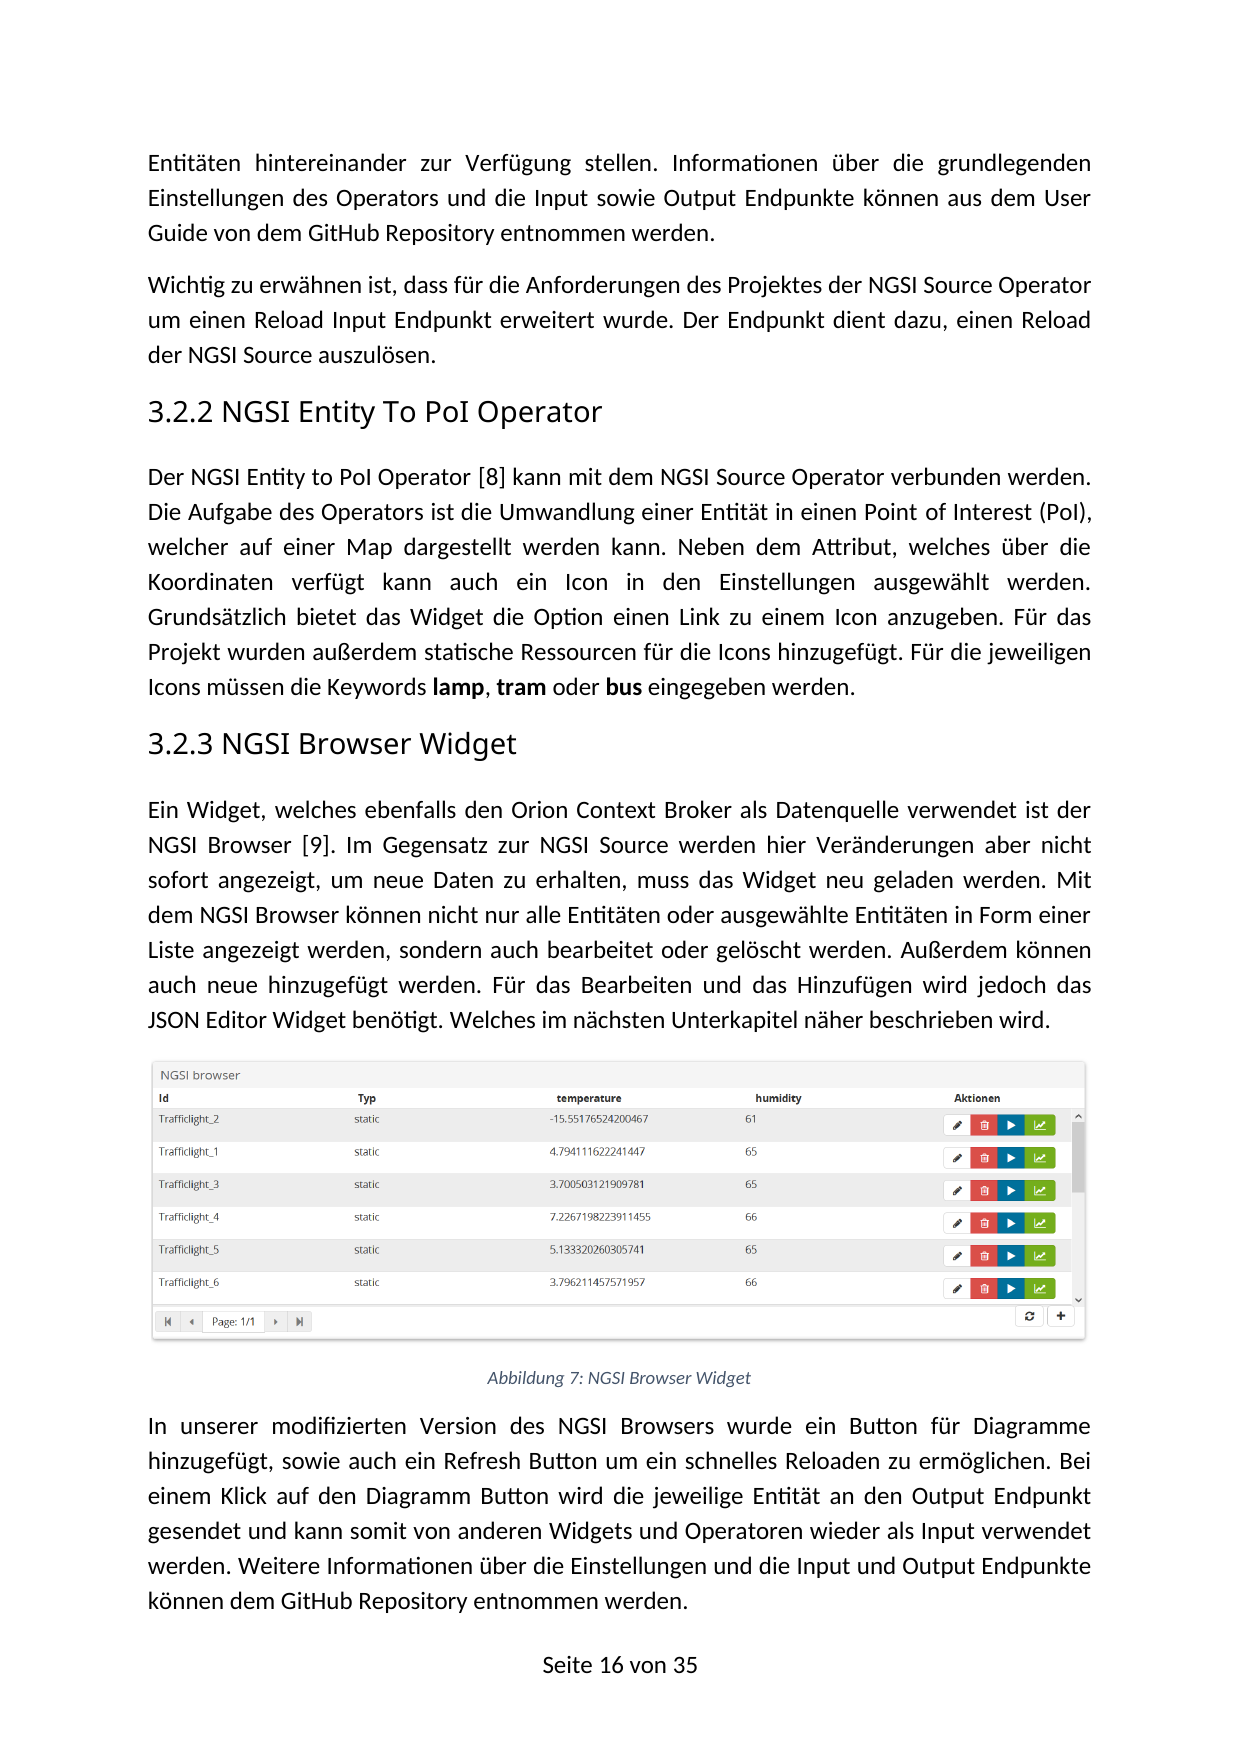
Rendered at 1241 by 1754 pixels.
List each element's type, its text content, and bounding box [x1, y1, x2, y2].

text NGSI Browser Widget [148, 723, 1093, 763]
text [148, 148, 1093, 248]
picture [147, 1055, 1093, 1346]
text NGSI Entity To PoI Operator [148, 391, 1093, 431]
text Der NGSI Entity to PoI Operator kann mit dem NGSI Source Operator verbunden werden. Die Aufgabe des Operators ist die Umwandlung einer Entität in einen Point of Interest (PoI), welcher auf einer Map dargestellt werden kann. Neben dem Attribut, welches über die Koordinaten verfügt kann auch ein Icon in den Einstellungen ausgewählt werden. Grundsätzlich bietet das Widget die Option einen Link zu einem Icon anzugeben. Für das Projekt wurden außerdem statische Ressourcen für die Icons hinzugefügt. Für die jeweiligen Icons müssen die Keywords lamp, tram oder bus eingegeben werden. [148, 462, 1093, 702]
text Wichtig zu erwähnen ist, dass für die Anforderungen des Projektes der NGSI Source Operator um einen Reload Input Endpunkt erweitert wurde. Der Endpunkt dient dazu, einen Reload der NGSI Source auszulösen. [148, 269, 1093, 370]
text In unserer modifizierten Version des NGSI Browsers wurde ein Button für Diagramme hinzugefügt, sowie auch ein Refresh Button um ein schnelles Reloaden zu ermöglichen. Bei einem Klick auf den Diagramm Button wird die jeweilige Entität an den Output Endpunkt gesendet und kann somit von anderen Widgets und Operatoren wieder als Input verwendet werden. Weitere Informationen über die Einstellungen und die Input und Output Endpunkte können dem GitHub Repository entnommen werden. [148, 1410, 1093, 1616]
text Ein Widget, welches ebenfalls den Orion Context Broker als Datenquelle verwendet ist der NGSI Browser . Im Gegensatz zur NGSI Source werden hier Veränderungen aber nicht sofort angezeigt, um neue Daten zu erhalten, muss das Widget neu geladen werden. Mit dem NGSI Browser können nicht nur alle Entitäten oder ausgewählte Entitäten in Form einer Liste angezeigt werden, sondern auch bearbeitet oder gelöscht werden. Außerdem können auch neue hinzugefügt werden. Für das Bearbeiten und das Hinzufügen wird jedoch das JSON Editor Widget benötigt. Welches im nächsten Unterkapitel näher beschrieben wird. [148, 794, 1093, 1034]
